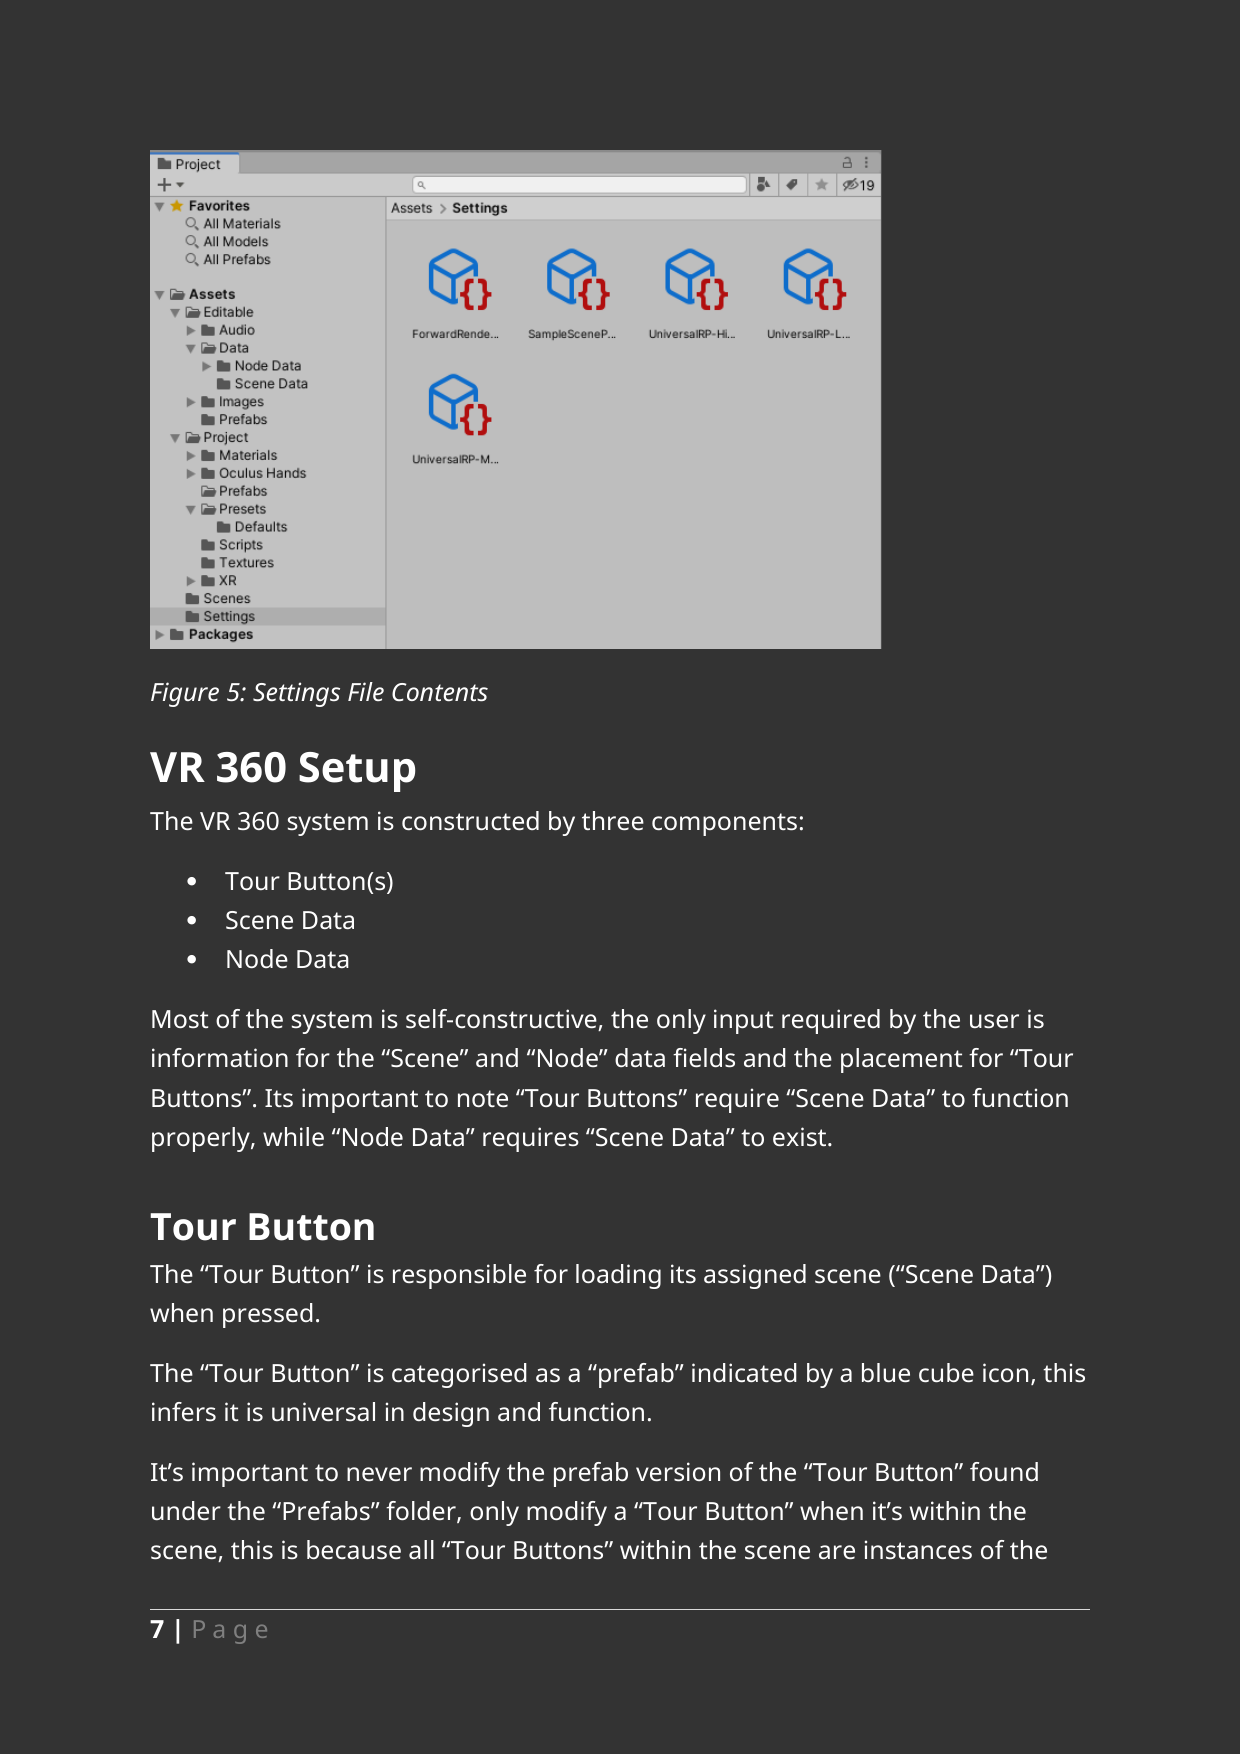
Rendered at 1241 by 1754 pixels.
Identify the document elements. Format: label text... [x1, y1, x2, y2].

list Scene Data [187, 903, 1090, 937]
text The VR 360 system is constructed by three components: [150, 803, 1090, 838]
picture [150, 150, 882, 649]
subtitle VR 360 Setup [150, 738, 1090, 795]
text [150, 1455, 1090, 1567]
list Node Data [187, 942, 1090, 976]
list Tour Button(s) [187, 863, 1090, 898]
text The “Tour Button” is categorised as a “prefab” indicated by a blue cube icon, this infers it is universal in design and function. [150, 1356, 1090, 1429]
text Most of the system is self-constructive, the only input required by the user is information for the “Scene” and “Node” data fields and the placement for “Tour Buttons”. Its important to note “Tour Buttons” require “Scene Data” to function properly, while “Node Data” requires “Scene Data” to exist. Tour Button The “Tour Button” is responsible for loading its assigned scene (“Scene Data”) when pressed. [150, 1002, 1090, 1329]
